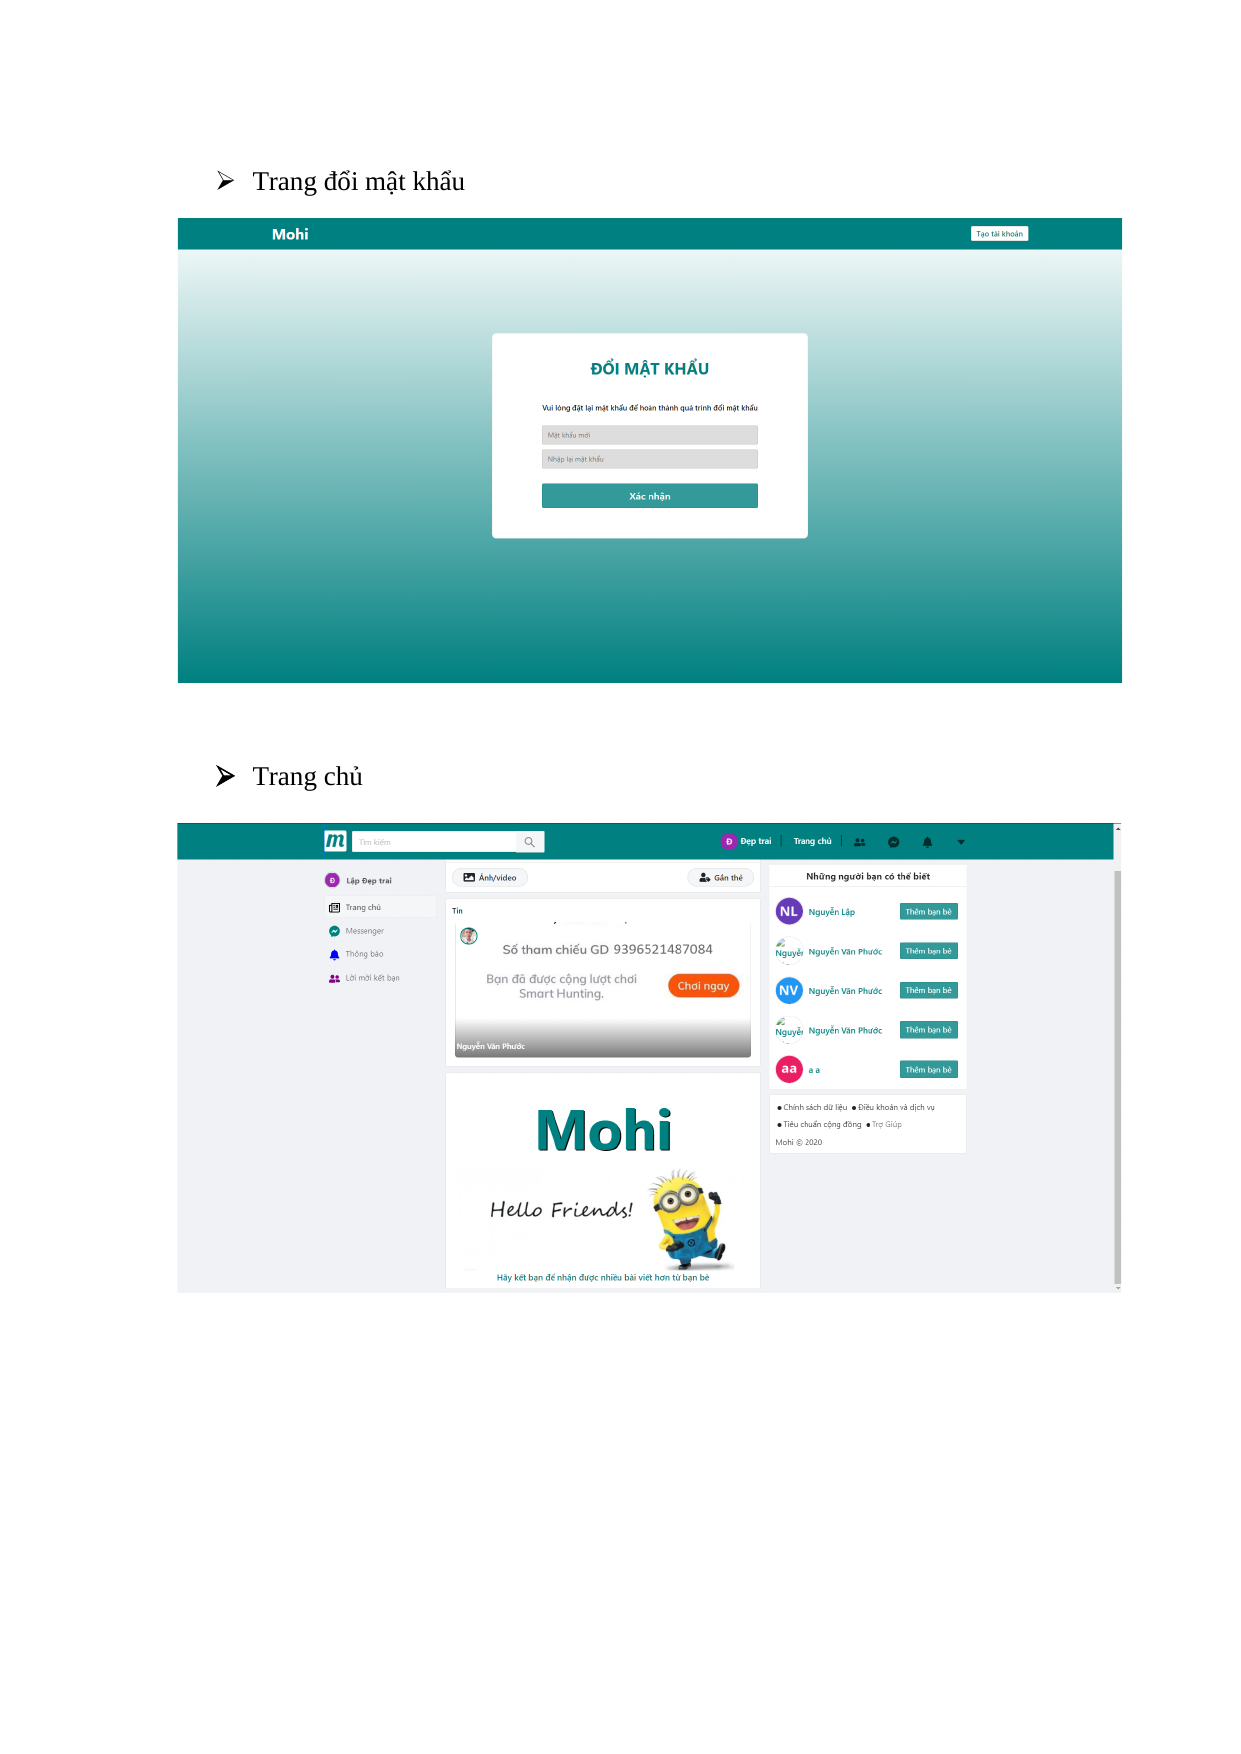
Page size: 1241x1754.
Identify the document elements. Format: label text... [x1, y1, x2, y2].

list Trang chủ [215, 760, 1122, 791]
picture [177, 218, 1123, 683]
list Trang đổi mật khẩu [215, 165, 1122, 196]
picture [177, 823, 1122, 1293]
